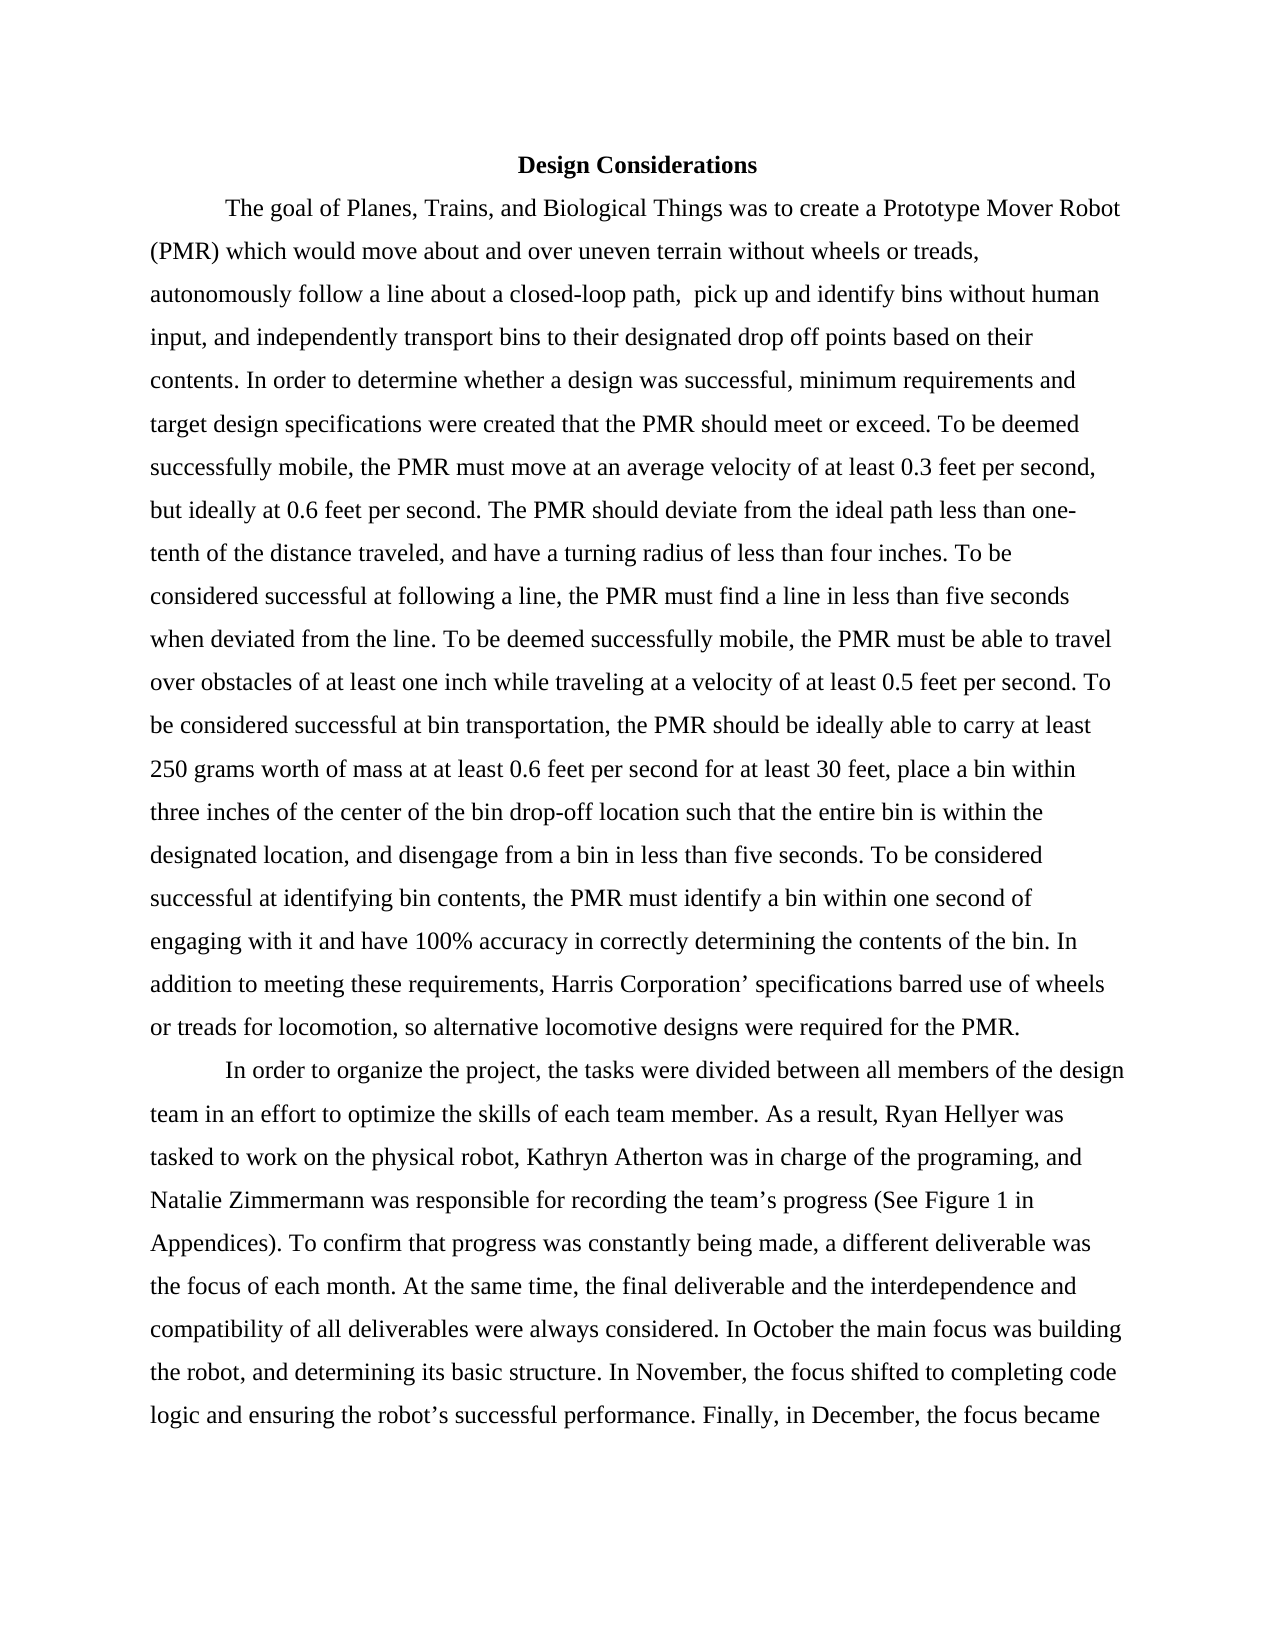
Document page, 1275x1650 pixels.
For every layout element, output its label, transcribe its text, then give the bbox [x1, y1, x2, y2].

text The goal of Planes, Trains, and Biological Things was to create a Prototype Mover Robot (PMR) which would move about and over uneven terrain without wheels or treads, autonomously follow a line about a closed-loop path, pick up and identify bins without human input, and independently transport bins to their designated drop off points based on their contents. In order to determine whether a design was successful, minimum requirements and target design specifications were created that the PMR should meet or exceed. To be deemed successfully mobile, the PMR must move at an average velocity of at least 0.3 feet per second, but ideally at 0.6 feet per second. The PMR should deviate from the ideal path less than one-tenth of the distance traveled, and have a turning radius of less than four inches. To be considered successful at following a line, the PMR must find a line in less than five seconds when deviated from the line. To be deemed successfully mobile, the PMR must be able to travel over obstacles of at least one inch while traveling at a velocity of at least 0.5 feet per second. To be considered successful at bin transportation, the PMR should be ideally able to carry at least 250 grams worth of mass at at least 0.6 feet per second for at least 30 feet, place a bin within three inches of the center of the bin drop-off location such that the entire bin is within the designated location, and disengage from a bin in less than five seconds. To be considered successful at identifying bin contents, the PMR must identify a bin within one second of engaging with it and have 100% accuracy in correctly determining the contents of the bin. In addition to meeting these requirements, Harris Corporation’ specifications barred use of wheels or treads for locomotion, so alternative locomotive designs were required for the PMR. [150, 193, 1125, 1041]
text Design Considerations [150, 150, 1125, 179]
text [150, 1056, 1125, 1429]
